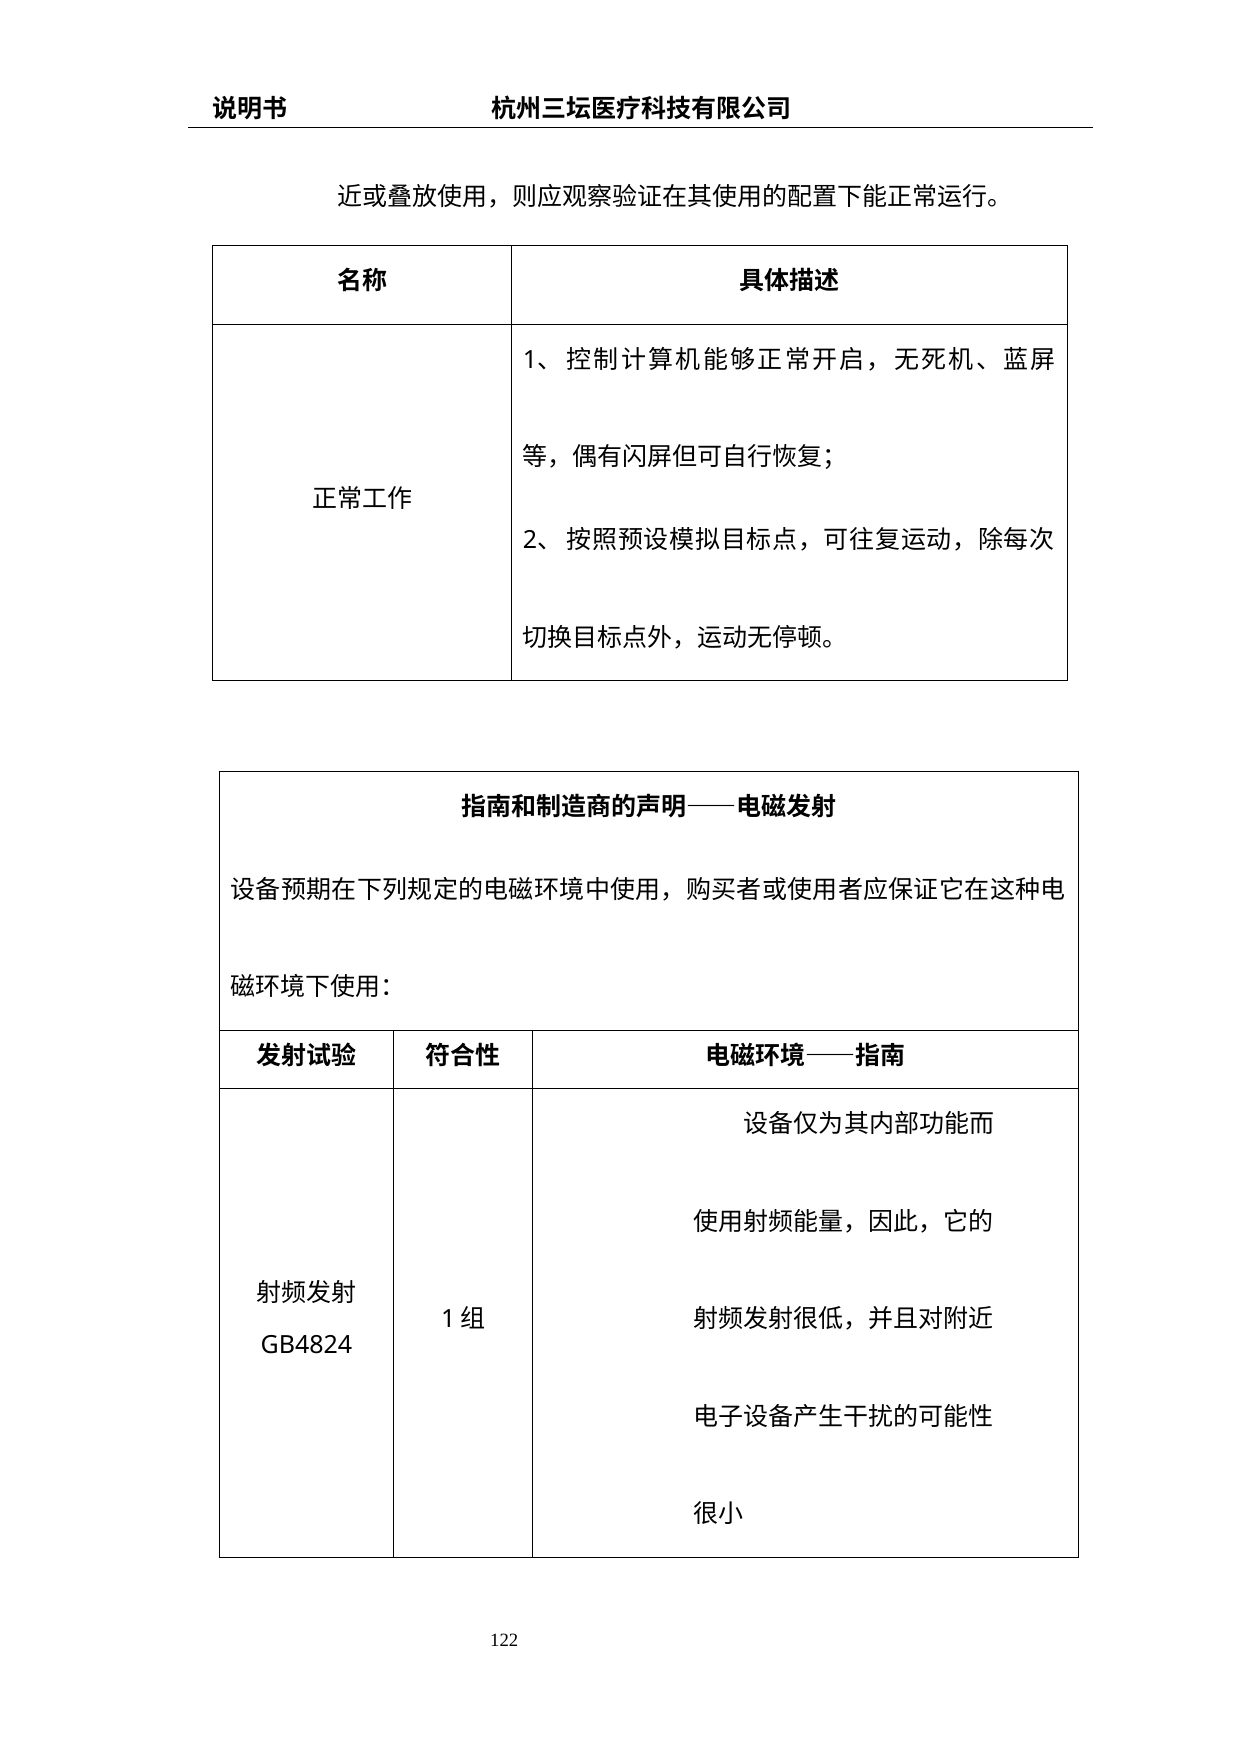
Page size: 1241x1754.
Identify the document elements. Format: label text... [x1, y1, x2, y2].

table_cell 发射试验 [220, 1031, 393, 1088]
table_cell 射频发射 GB4824 [220, 1089, 393, 1557]
table_header 指南和制造商的声明——电磁发射 设备预期在下列规定的电磁环境中使用，购买者或使用者应保证它在这种电磁环境下使用： [220, 772, 1078, 1030]
table_cell 1、 控制计算机能够正常开启，无死机、蓝屏等，偶有闪屏但可自行恢复； 2、 按照预设模拟目标点，可往复运动，除每次切换目标点外，运动无停顿。 [512, 325, 1067, 680]
table_header 具体描述 [512, 246, 1067, 324]
table_cell 电磁环境——指南 [533, 1031, 1078, 1088]
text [337, 162, 1020, 227]
table_header 名称 [213, 246, 511, 324]
table_cell 设备仅为其内部功能而使用射频能量，因此，它的射频发射很低，并且对附近电子设备产生干扰的可能性很小 [533, 1089, 1078, 1557]
table_cell 正常工作 [213, 325, 511, 680]
table_cell 符合性 [394, 1031, 532, 1088]
table_cell 1组 [394, 1089, 532, 1557]
